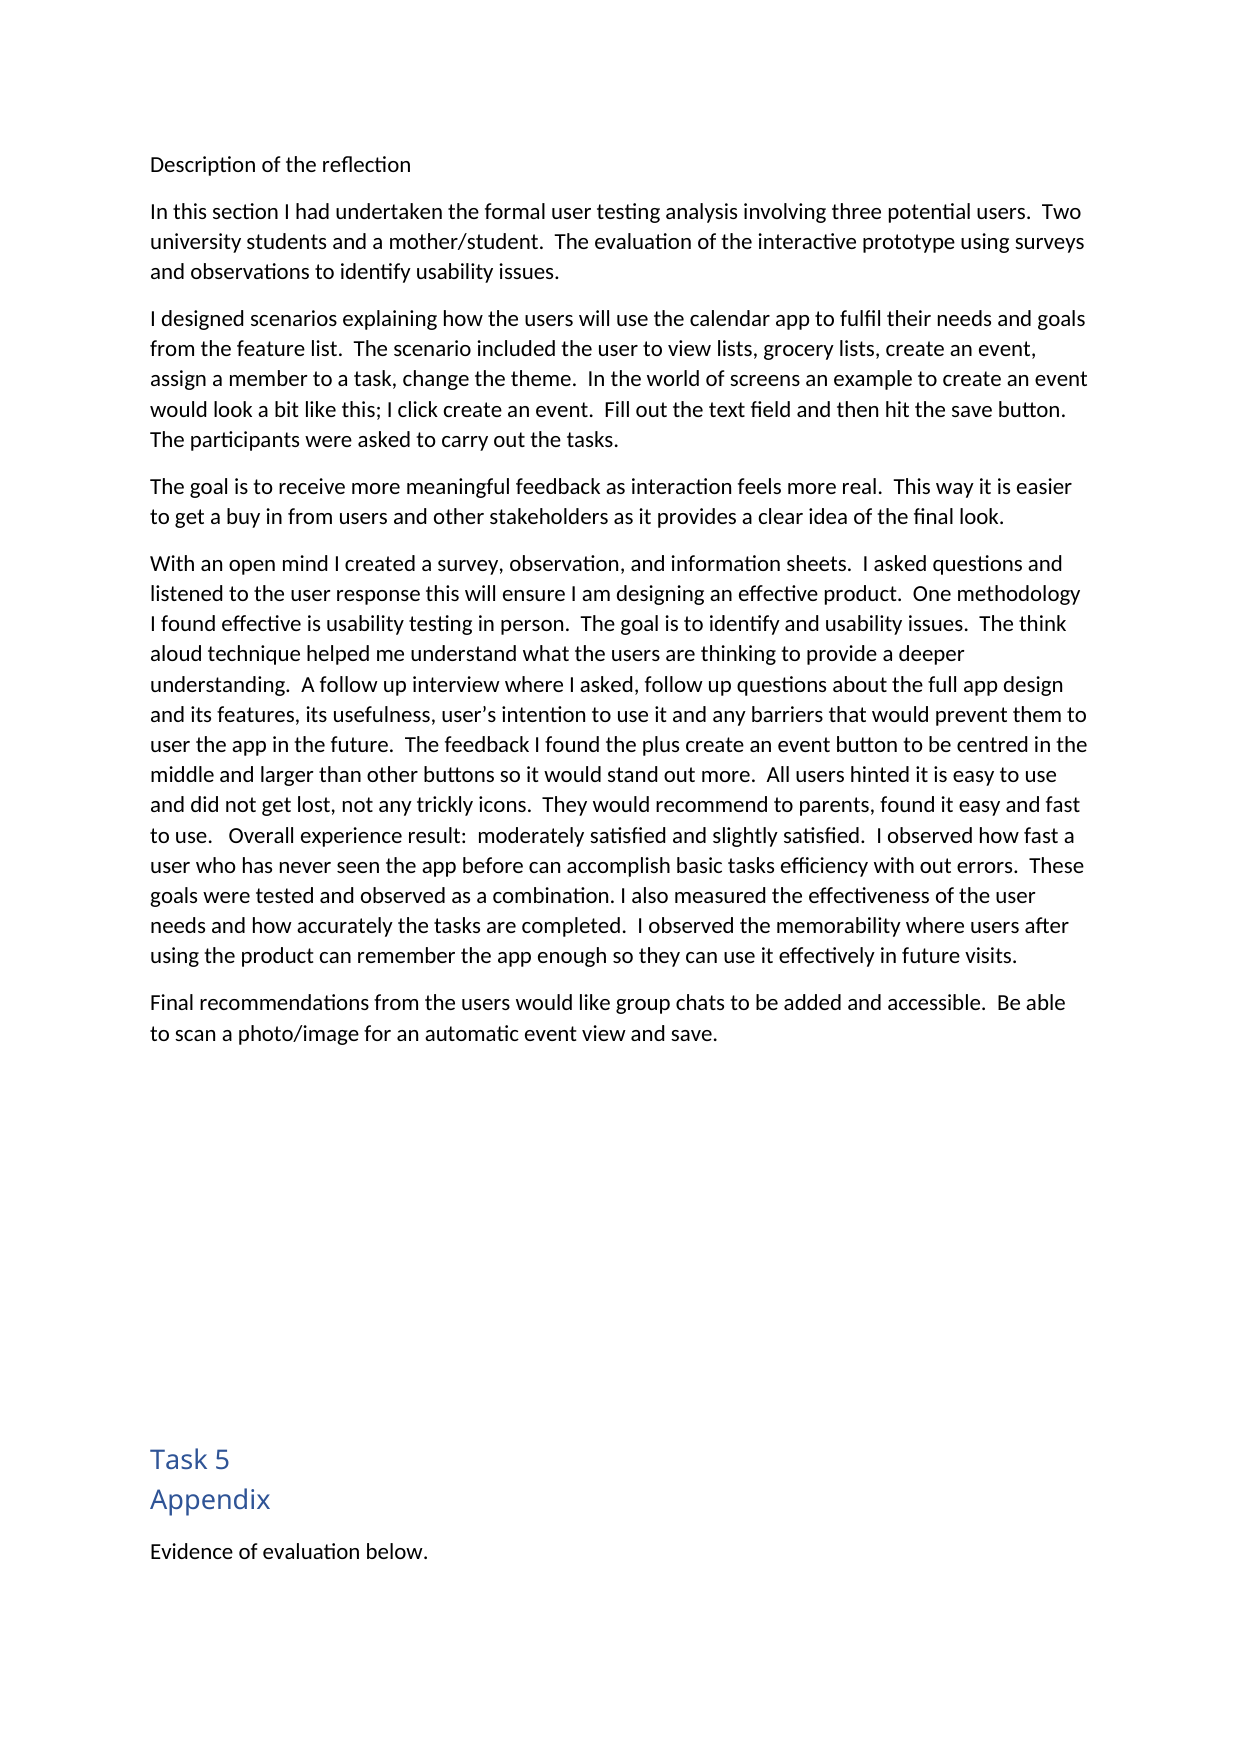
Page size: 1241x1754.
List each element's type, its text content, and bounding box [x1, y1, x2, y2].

text I designed scenarios explaining how the users will use the calendar app to fulfil their needs and goals from the feature list. The scenario included the user to view lists, grocery lists, create an event, assign a member to a task, change the theme. In the world of screens an example to create an event would look a bit like this; I click create an event. Fill out the text field and then hit the save button. The participants were asked to carry out the tasks. [150, 304, 1090, 453]
text Task 5 [150, 1441, 1090, 1477]
text Evidence of evaluation below. [150, 1537, 1090, 1565]
text In this section I had undertaken the formal user testing analysis involving three potential users. Two university students and a mother/student. The evaluation of the interactive prototype using surveys and observations to identify usability issues. [150, 197, 1090, 285]
text The goal is to receive more meaningful feedback as interaction feels more real. This way it is easier to get a buy in from users and other stakeholders as it provides a clear idea of the final look. [150, 472, 1090, 530]
text With an open mind I created a survey, observation, and information sheets. I asked questions and listened to the user response this will ensure I am designing an effective product. One methodology I found effective is usability testing in person. The goal is to identify and usability issues. The think aloud technique helped me understand what the users are thinking to provide a deeper understanding. A follow up interview where I asked, follow up questions about the full app design and its features, its usefulness, user’s intention to use it and any barriers that would prevent them to user the app in the future. The feedback I found the plus create an event button to be centred in the middle and larger than other buttons so it would stand out more. All users hinted it is easy to use and did not get lost, not any trickly icons. They would recommend to parents, found it easy and fast to use. Overall experience result: moderately satisfied and slightly satisfied. I observed how fast a user who has never seen the app before can accomplish basic tasks efficiency with out errors. These goals were tested and observed as a combination. I also measured the effectiveness of the user needs and how accurately the tasks are completed. I observed the memorability where users after using the product can remember the app enough so they can use it effectively in future visits. [150, 549, 1090, 970]
text Description of the reflection [150, 150, 1090, 178]
text Final recommendations from the users would like group chats to be added and accessible. Be able to scan a photo/image for an automatic event view and save. [150, 988, 1090, 1047]
text Appendix [150, 1480, 1090, 1517]
